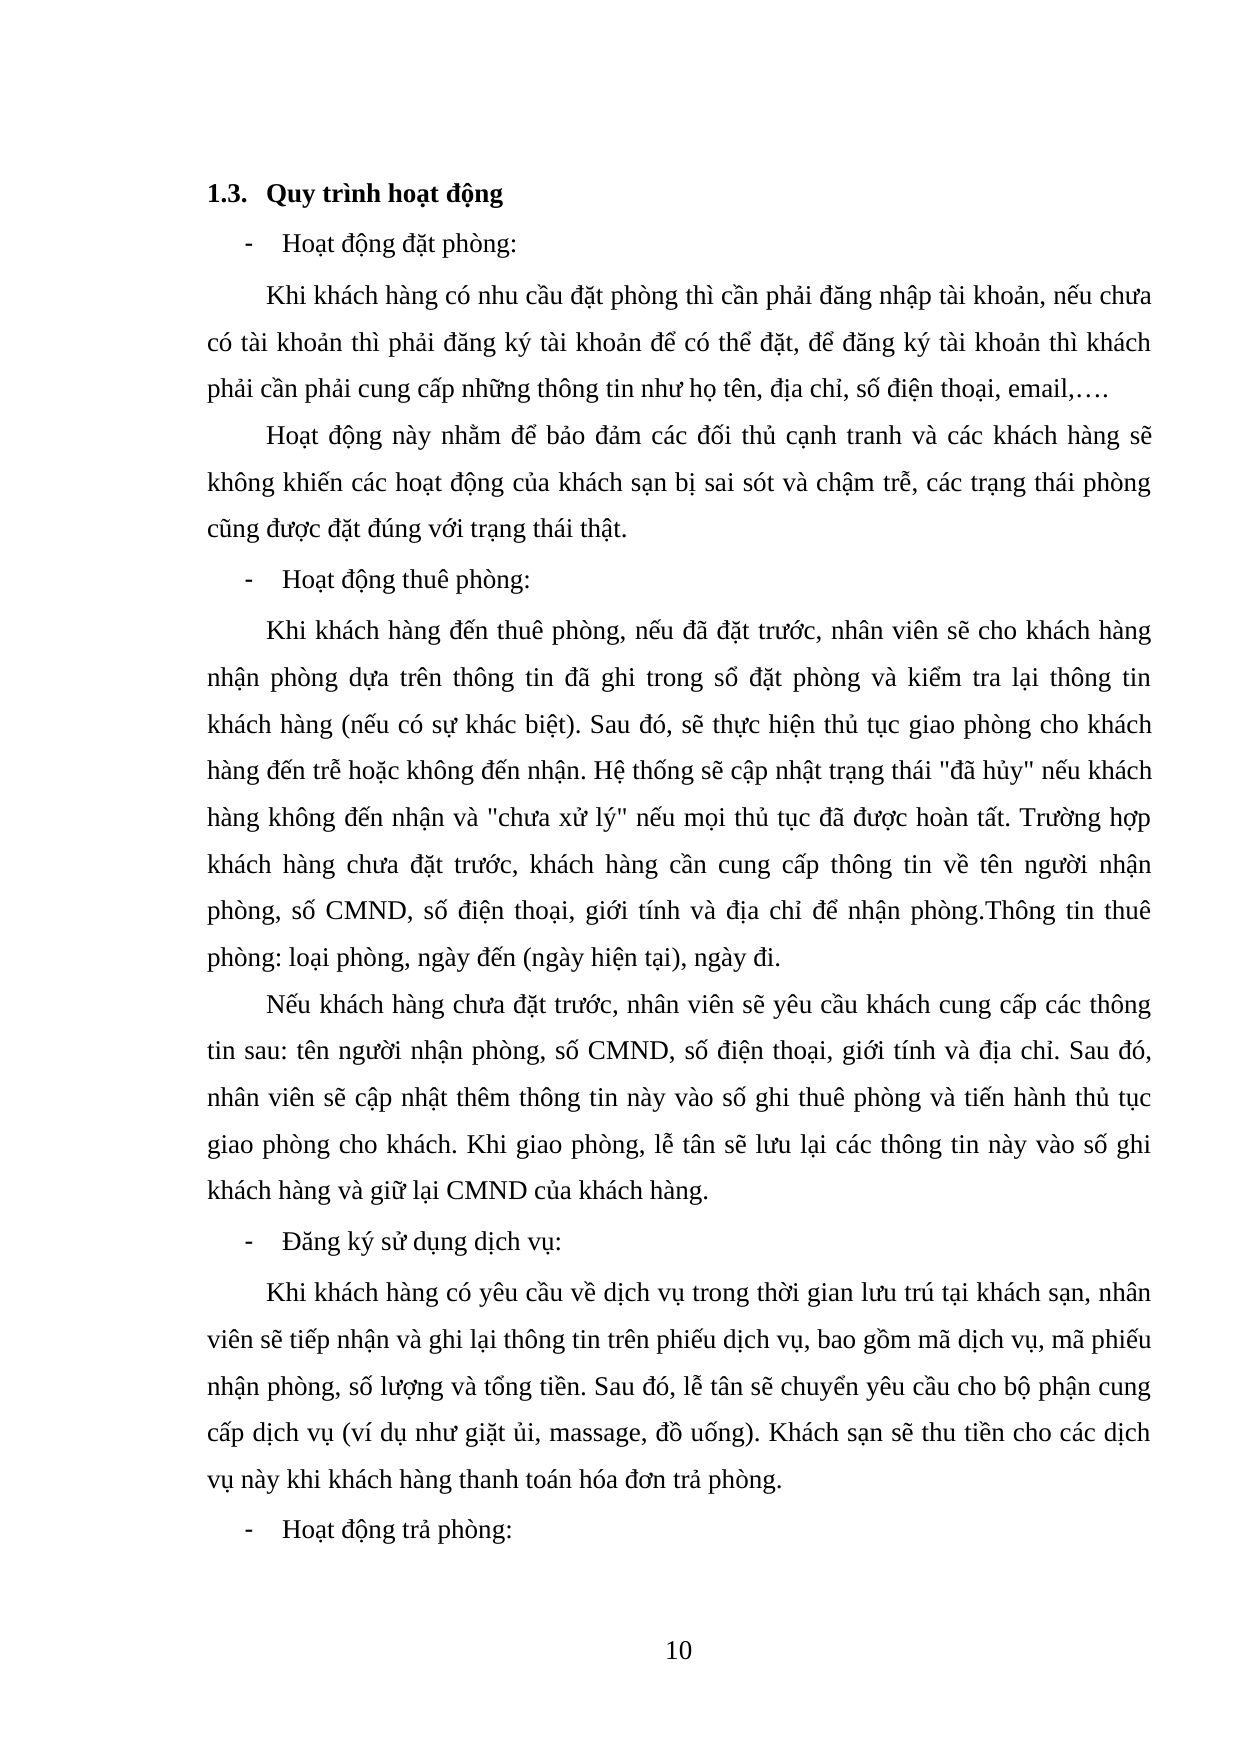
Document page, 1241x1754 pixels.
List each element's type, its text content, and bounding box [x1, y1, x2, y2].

list Hoạt động này nhằm để bảo đảm các đối thủ cạnh tranh và các khách hàng sẽ không khiến các hoạt động của khách sạn bị sai sót và chậm trễ, các trạng thái phòng cũng được đặt đúng với trạng thái thật. [207, 419, 1153, 544]
list Khi khách hàng có nhu cầu đặt phòng thì cần phải đăng nhập tài khoản, nếu chưa có tài khoản thì phải đăng ký tài khoản để có thể đặt, để đăng ký tài khoản thì khách phải cần phải cung cấp những thông tin như họ tên, địa chỉ, số điện thoại, email,…. [207, 279, 1153, 404]
text Khi khách hàng có yêu cầu về dịch vụ trong thời gian lưu trú tại khách sạn, nhân viên sẽ tiếp nhận và ghi lại thông tin trên phiếu dịch vụ, bao gồm mã dịch vụ, mã phiếu nhận phòng, số lượng và tổng tiền. Sau đó, lễ tân sẽ chuyển yêu cầu cho bộ phận cung cấp dịch vụ (ví dụ như giặt ủi, massage, đồ uống). Khách sạn sẽ thu tiền cho các dịch vụ này khi khách hàng thanh toán hóa đơn trả phòng. [207, 1276, 1153, 1494]
list Hoạt động trả phòng: [207, 1510, 1153, 1547]
list Quy trình hoạt động [207, 177, 1153, 208]
list Hoạt động thuê phòng: [207, 559, 1153, 596]
text Khi khách hàng đến thuê phòng, nếu đã đặt trước, nhân viên sẽ cho khách hàng nhận phòng dựa trên thông tin đã ghi trong sổ đặt phòng và kiểm tra lại thông tin khách hàng (nếu có sự khác biệt). Sau đó, sẽ thực hiện thủ tục giao phòng cho khách hàng đến trễ hoặc không đến nhận. Hệ thống sẽ cập nhật trạng thái "đã hủy" nếu khách hàng không đến nhận và "chưa xử lý" nếu mọi thủ tục đã được hoàn tất. Trường hợp khách hàng chưa đặt trước, khách hàng cần cung cấp thông tin về tên người nhận phòng, số CMND, số điện thoại, giới tính và địa chỉ để nhận phòng.Thông tin thuê phòng: loại phòng, ngày đến (ngày hiện tại), ngày đi. [207, 614, 1153, 972]
list Hoạt động đặt phòng: [207, 224, 1153, 261]
text Nếu khách hàng chưa đặt trước, nhân viên sẽ yêu cầu khách cung cấp các thông tin sau: tên người nhận phòng, số CMND, số điện thoại, giới tính và địa chỉ. Sau đó, nhân viên sẽ cập nhật thêm thông tin này vào số ghi thuê phòng và tiến hành thủ tục giao phòng cho khách. Khi giao phòng, lễ tân sẽ lưu lại các thông tin này vào số ghi khách hàng và giữ lại CMND của khách hàng. [207, 988, 1153, 1206]
list Đăng ký sử dụng dịch vụ: [207, 1221, 1153, 1258]
